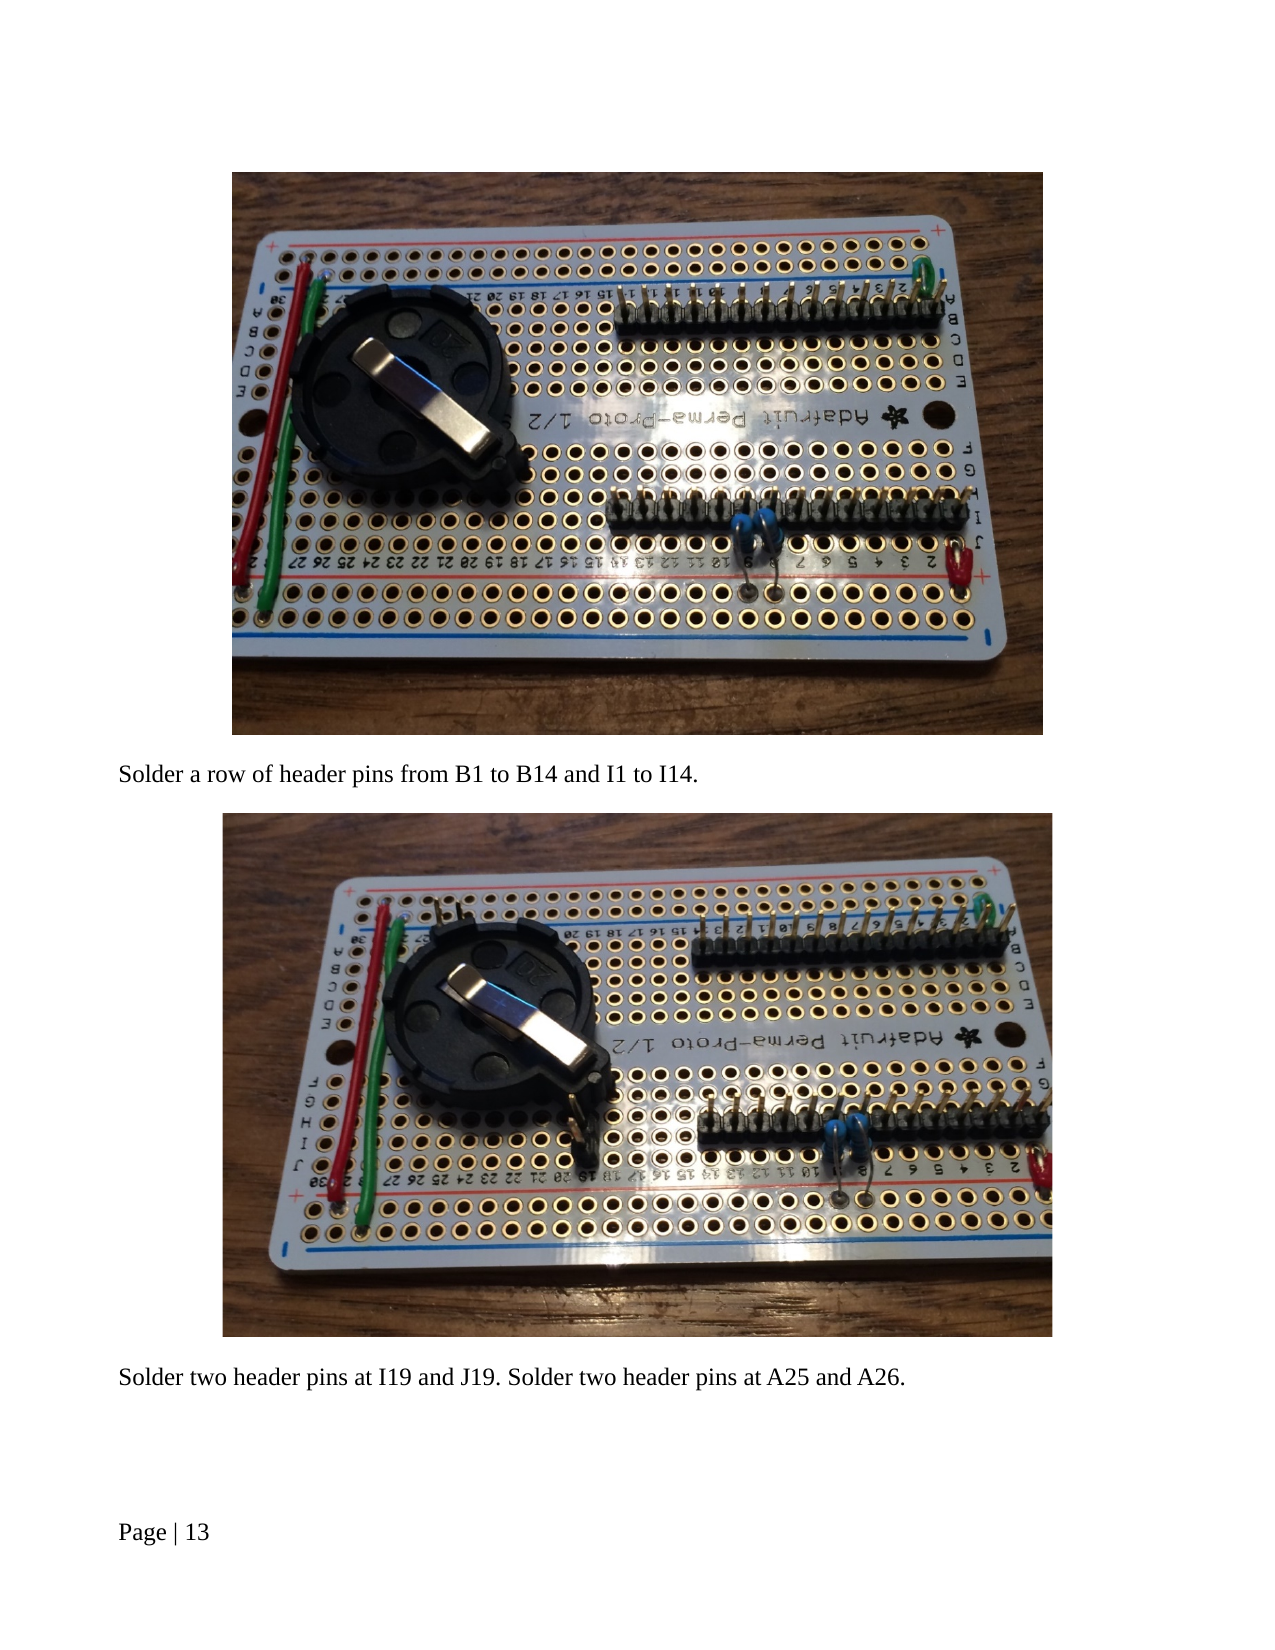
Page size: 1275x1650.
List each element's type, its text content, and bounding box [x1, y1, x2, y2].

picture [222, 813, 1053, 1337]
text Solder a row of header pins from B1 to B14 and I1 to I14. [118, 759, 1157, 788]
picture [232, 172, 1043, 735]
text Solder two header pins at I19 and J19. Solder two header pins at A25 and A26. [118, 1362, 1157, 1391]
